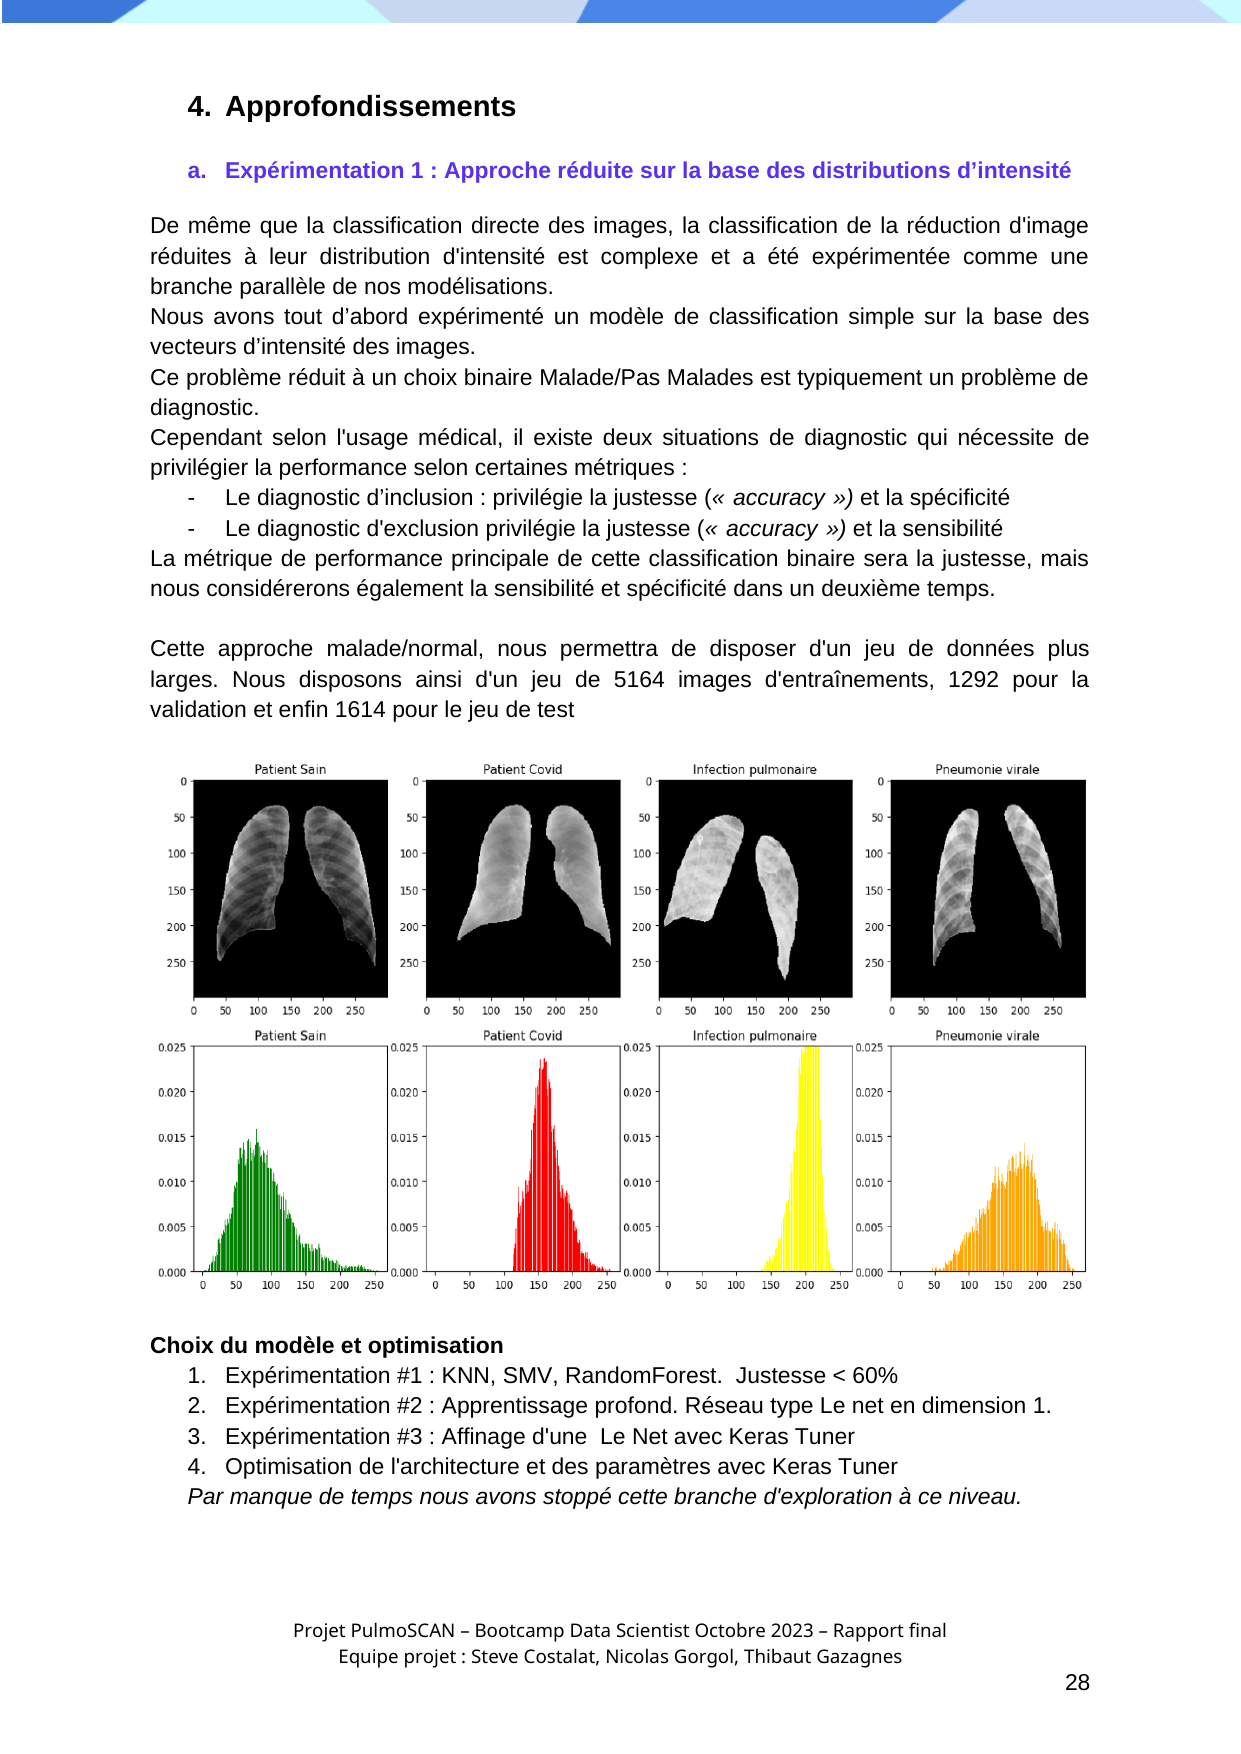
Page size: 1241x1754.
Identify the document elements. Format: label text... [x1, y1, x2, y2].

picture [150, 756, 1091, 1298]
text De même que la classification directe des images, la classification de la réduction d'image réduites à leur distribution d'intensité est complexe et a été expérimentée comme une branche parallèle de nos modélisations. [150, 212, 1090, 299]
picture [3, 0, 1241, 23]
list Expérimentation #1 : KNN, SMV, RandomForest. Justesse < 60% [187, 1362, 1090, 1388]
list Le diagnostic d’inclusion : privilégie la justesse (« accuracy ») et la spécificité [187, 484, 1090, 511]
text Ce problème réduit à un choix binaire Malade/Pas Malades est typiquement un problème de diagnostic. [150, 363, 1090, 420]
subtitle Expérimentation 1 : Approche réduite sur la base des distributions d’intensité [187, 157, 1090, 184]
text Choix du modèle et optimisation [150, 1332, 1090, 1358]
list Expérimentation #3 : Affinage d'une Le Net avec Keras Tuner [187, 1423, 1090, 1449]
text Nous avons tout d’abord expérimenté un modèle de classification simple sur la base des vecteurs d’intensité des images. [150, 303, 1090, 360]
text La métrique de performance principale de cette classification binaire sera la justesse, mais nous considérerons également la sensibilité et spécificité dans un deuxième temps. [150, 545, 1090, 601]
subtitle Approfondissements [187, 88, 1090, 122]
list Optimisation de l'architecture et des paramètres avec Keras Tuner [187, 1453, 1090, 1479]
list Expérimentation #2 : Apprentissage profond. Réseau type Le net en dimension 1. [187, 1392, 1090, 1419]
list Le diagnostic d'exclusion privilégie la justesse (« accuracy ») et la sensibilité [187, 514, 1090, 541]
text Par manque de temps nous avons stoppé cette branche d'exploration à ce niveau. [187, 1483, 1090, 1509]
text Cependant selon l'usage médical, il existe deux situations de diagnostic qui nécessite de privilégier la performance selon certaines métriques : [150, 424, 1090, 481]
text Cette approche malade/normal, nous permettra de disposer d'un jeu de données plus larges. Nous disposons ainsi d'un jeu de 5164 images d'entraînements, 1292 pour la validation et enfin 1614 pour le jeu de test [150, 635, 1090, 722]
